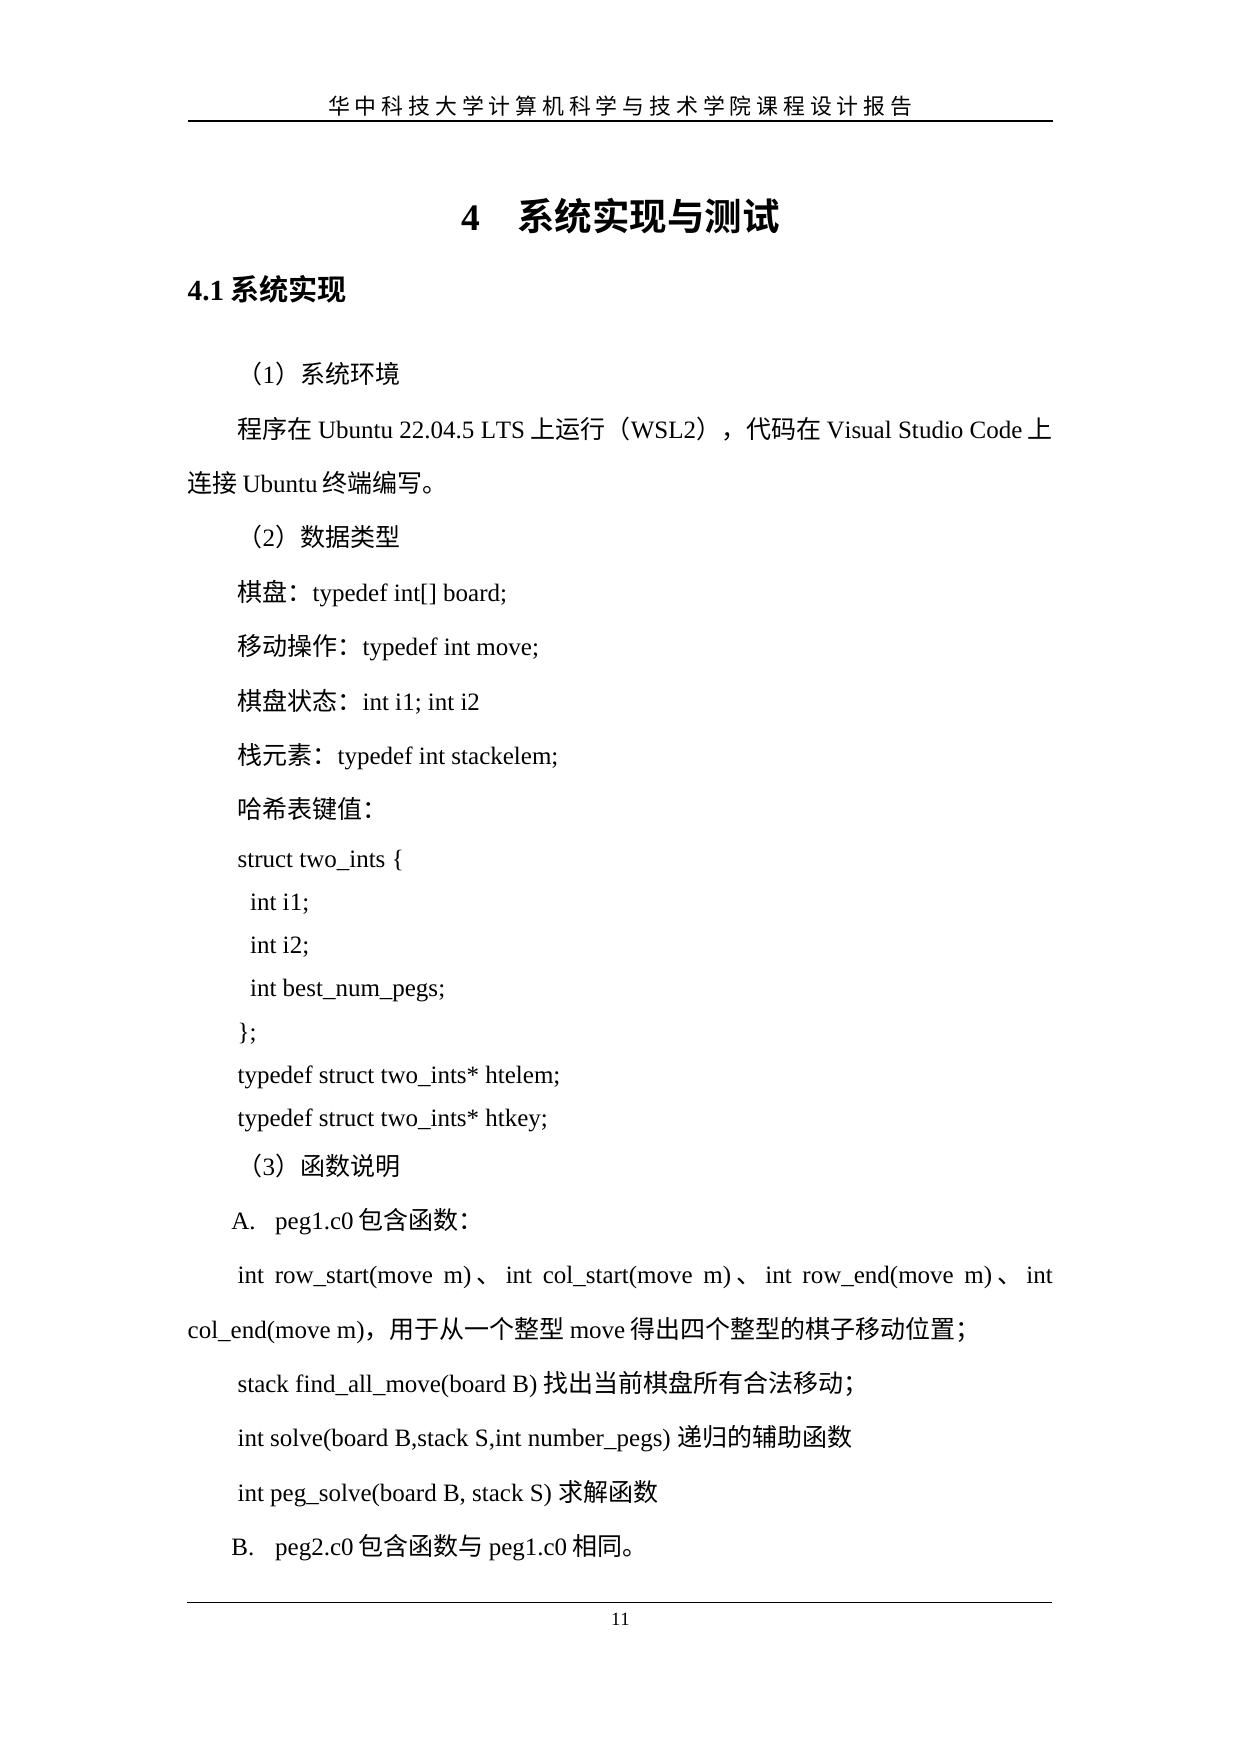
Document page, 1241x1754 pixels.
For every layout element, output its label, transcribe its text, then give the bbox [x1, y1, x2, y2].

text typedef struct two_ints* htelem; [187, 1060, 1053, 1088]
text 移动操作：typedef int move; [187, 627, 1053, 663]
text 哈希表键值： [187, 790, 1053, 826]
list peg1.c0包含函数： [187, 1200, 1053, 1237]
subtitle 4 系统实现与测试 [187, 187, 1053, 241]
text 棋盘：typedef int[] board; [187, 572, 1053, 608]
text 程序在Ubuntu 22.04.5 LTS上运行（WSL2），代码在Visual Studio Code上连接Ubuntu终端编写。 [187, 409, 1053, 500]
text typedef struct two_ints* htkey; [187, 1103, 1053, 1132]
text int best_num_pegs; [187, 973, 1053, 1002]
list peg2.c0包含函数与peg1.c0相同。 [187, 1527, 1053, 1563]
text 栈元素：typedef int stackelem; [187, 735, 1053, 772]
text int solve(board B,stack S,int number_pegs) 递归的辅助函数 [187, 1418, 1053, 1454]
list 数据类型 [187, 518, 1053, 554]
subtitle 4.1系统实现 [187, 266, 1053, 308]
text int peg_solve(board B, stack S) 求解函数 [187, 1472, 1053, 1508]
list 函数说明 [187, 1146, 1053, 1182]
text struct two_ints { [187, 844, 1053, 873]
text int row_start(move m)、int col_start(move m)、int row_end(move m)、int col_end(move m)，用于从一个整型move得出四个整型的棋子移动位置； [187, 1255, 1053, 1345]
text stack find_all_move(board B) 找出当前棋盘所有合法移动； [187, 1363, 1053, 1400]
list 系统环境 [187, 355, 1053, 391]
text int i1; [187, 887, 1053, 916]
text int i2; [187, 930, 1053, 959]
text 棋盘状态：int i1; int i2 [187, 681, 1053, 717]
text }; [187, 1017, 1053, 1045]
